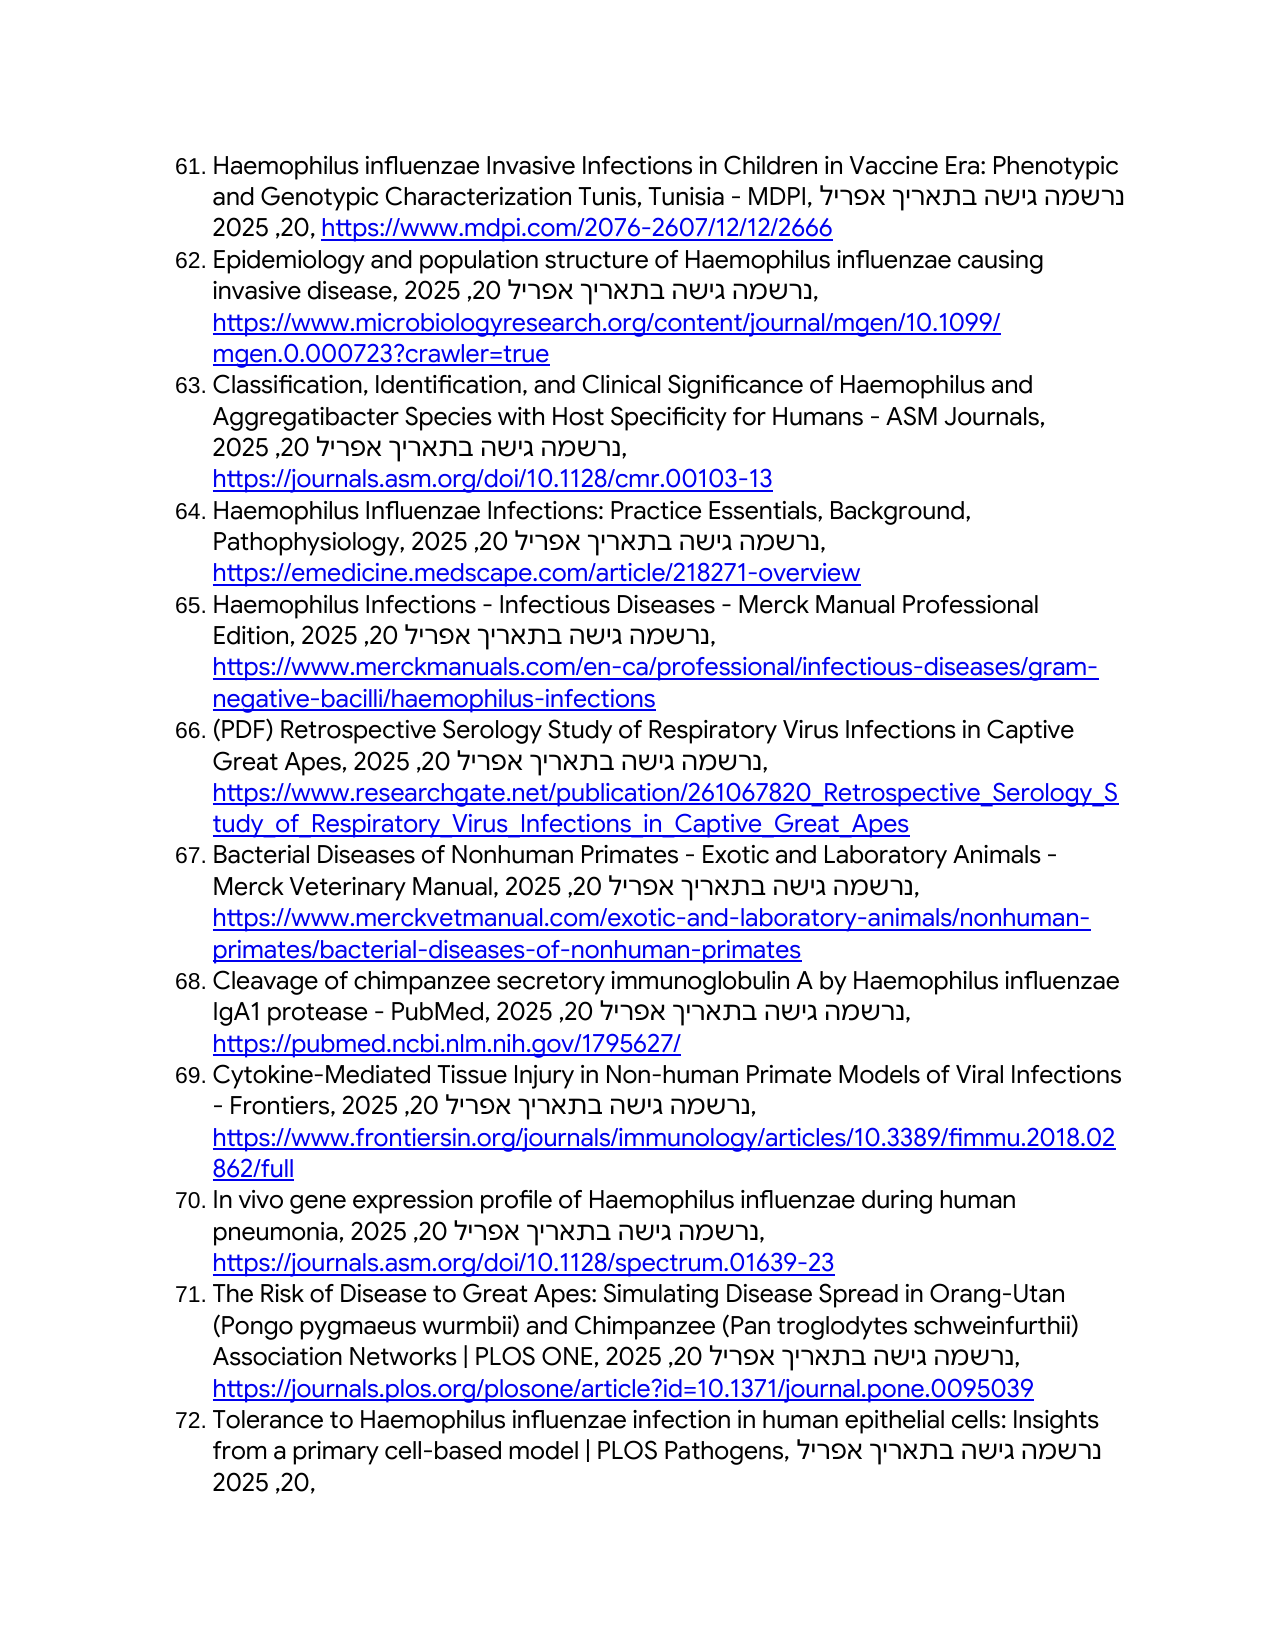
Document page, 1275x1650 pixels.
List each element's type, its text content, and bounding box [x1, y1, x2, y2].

list In vivo gene expression profile of Haemophilus influenzae during human pneumonia, נרשמה גישה בתאריך אפריל 20, 2025, https://journals.asm.org/doi/10.1128/spectrum.01639-23 [175, 1185, 1125, 1279]
list Cytokine-Mediated Tissue Injury in Non-human Primate Models of Viral Infections - Frontiers, נרשמה גישה בתאריך אפריל 20, 2025, https://www.frontiersin.org/journals/immunology/articles/10.3389/fimmu.2018.02862/full [175, 1059, 1125, 1185]
list Cleavage of chimpanzee secretory immunoglobulin A by Haemophilus influenzae IgA1 protease - PubMed, נרשמה גישה בתאריך אפריל 20, 2025, https://pubmed.ncbi.nlm.nih.gov/1795627/ [175, 965, 1125, 1059]
list Haemophilus Infections - Infectious Diseases - Merck Manual Professional Edition, נרשמה גישה בתאריך אפריל 20, 2025, https://www.merckmanuals.com/en-ca/professional/infectious-diseases/gram-negative-bacilli/haemophilus-infections [175, 589, 1125, 714]
list Classification, Identification, and Clinical Significance of Haemophilus and Aggregatibacter Species with Host Specificity for Humans - ASM Journals, נרשמה גישה בתאריך אפריל 20, 2025, https://journals.asm.org/doi/10.1128/cmr.00103-13 [175, 369, 1125, 495]
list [175, 1404, 1125, 1498]
list Epidemiology and population structure of Haemophilus influenzae causing invasive disease, נרשמה גישה בתאריך אפריל 20, 2025, https://www.microbiologyresearch.org/content/journal/mgen/10.1099/mgen.0.000723?crawler=true [175, 244, 1125, 369]
list (PDF) Retrospective Serology Study of Respiratory Virus Infections in Captive Great Apes, נרשמה גישה בתאריך אפריל 20, 2025, https://www.researchgate.net/publication/261067820_Retrospective_Serology_Study_of_Respiratory_Virus_Infections_in_Captive_Great_Apes [175, 714, 1125, 840]
list Haemophilus influenzae Invasive Infections in Children in Vaccine Era: Phenotypic and Genotypic Characterization Tunis, Tunisia - MDPI, נרשמה גישה בתאריך אפריל 20, 2025, https://www.mdpi.com/2076-2607/12/12/2666 [175, 150, 1125, 244]
list Bacterial Diseases of Nonhuman Primates - Exotic and Laboratory Animals - Merck Veterinary Manual, נרשמה גישה בתאריך אפריל 20, 2025, https://www.merckvetmanual.com/exotic-and-laboratory-animals/nonhuman-primates/bacterial-diseases-of-nonhuman-primates [175, 840, 1125, 965]
list The Risk of Disease to Great Apes: Simulating Disease Spread in Orang-Utan (Pongo pygmaeus wurmbii) and Chimpanzee (Pan troglodytes schweinfurthii) Association Networks | PLOS ONE, נרשמה גישה בתאריך אפריל 20, 2025, https://journals.plos.org/plosone/article?id=10.1371/journal.pone.0095039 [175, 1279, 1125, 1404]
list Haemophilus Influenzae Infections: Practice Essentials, Background, Pathophysiology, נרשמה גישה בתאריך אפריל 20, 2025, https://emedicine.medscape.com/article/218271-overview [175, 495, 1125, 589]
